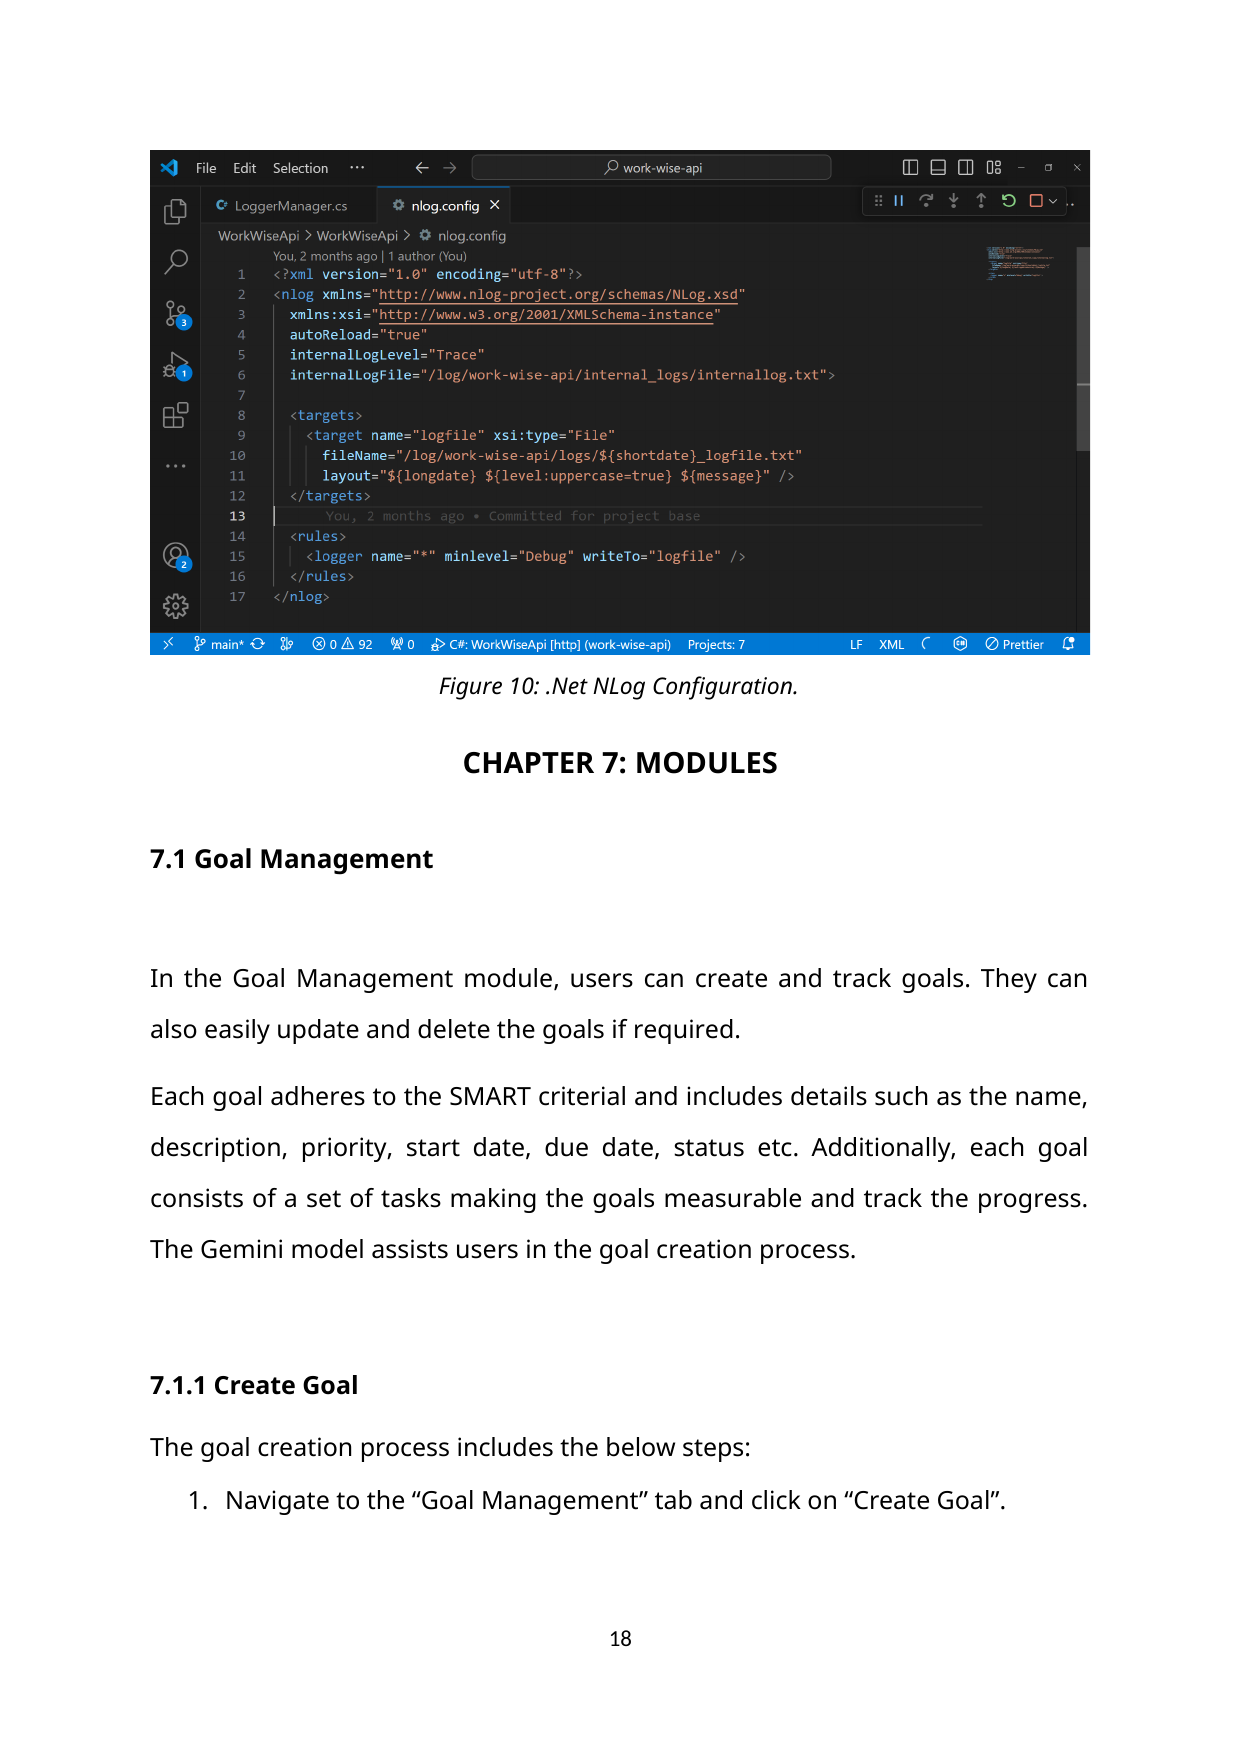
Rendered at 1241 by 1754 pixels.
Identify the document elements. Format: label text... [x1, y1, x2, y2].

subtitle 7.1 Goal Management [150, 841, 1090, 876]
subtitle CHAPTER 7: MODULES [150, 742, 1090, 782]
list Navigate to the “Goal Management” tab and click on “Create Goal”. [187, 1483, 1090, 1517]
text The goal creation process includes the below steps: [150, 1429, 1090, 1463]
subtitle 7.1.1 Create Goal [150, 1368, 1090, 1402]
picture [150, 150, 1091, 655]
text In the Goal Management module, users can create and track goals. They can also easily update and delete the goals if required. [150, 960, 1090, 1045]
text Each goal adheres to the SMART criterial and includes details such as the name, description, priority, start date, due date, status etc. Additionally, each goal consists of a set of tasks making the goals measurable and track the progress. The Gemini model assists users in the goal creation process. [150, 1079, 1090, 1266]
text Figure 10: .Net NLog Configuration. [150, 655, 1090, 701]
